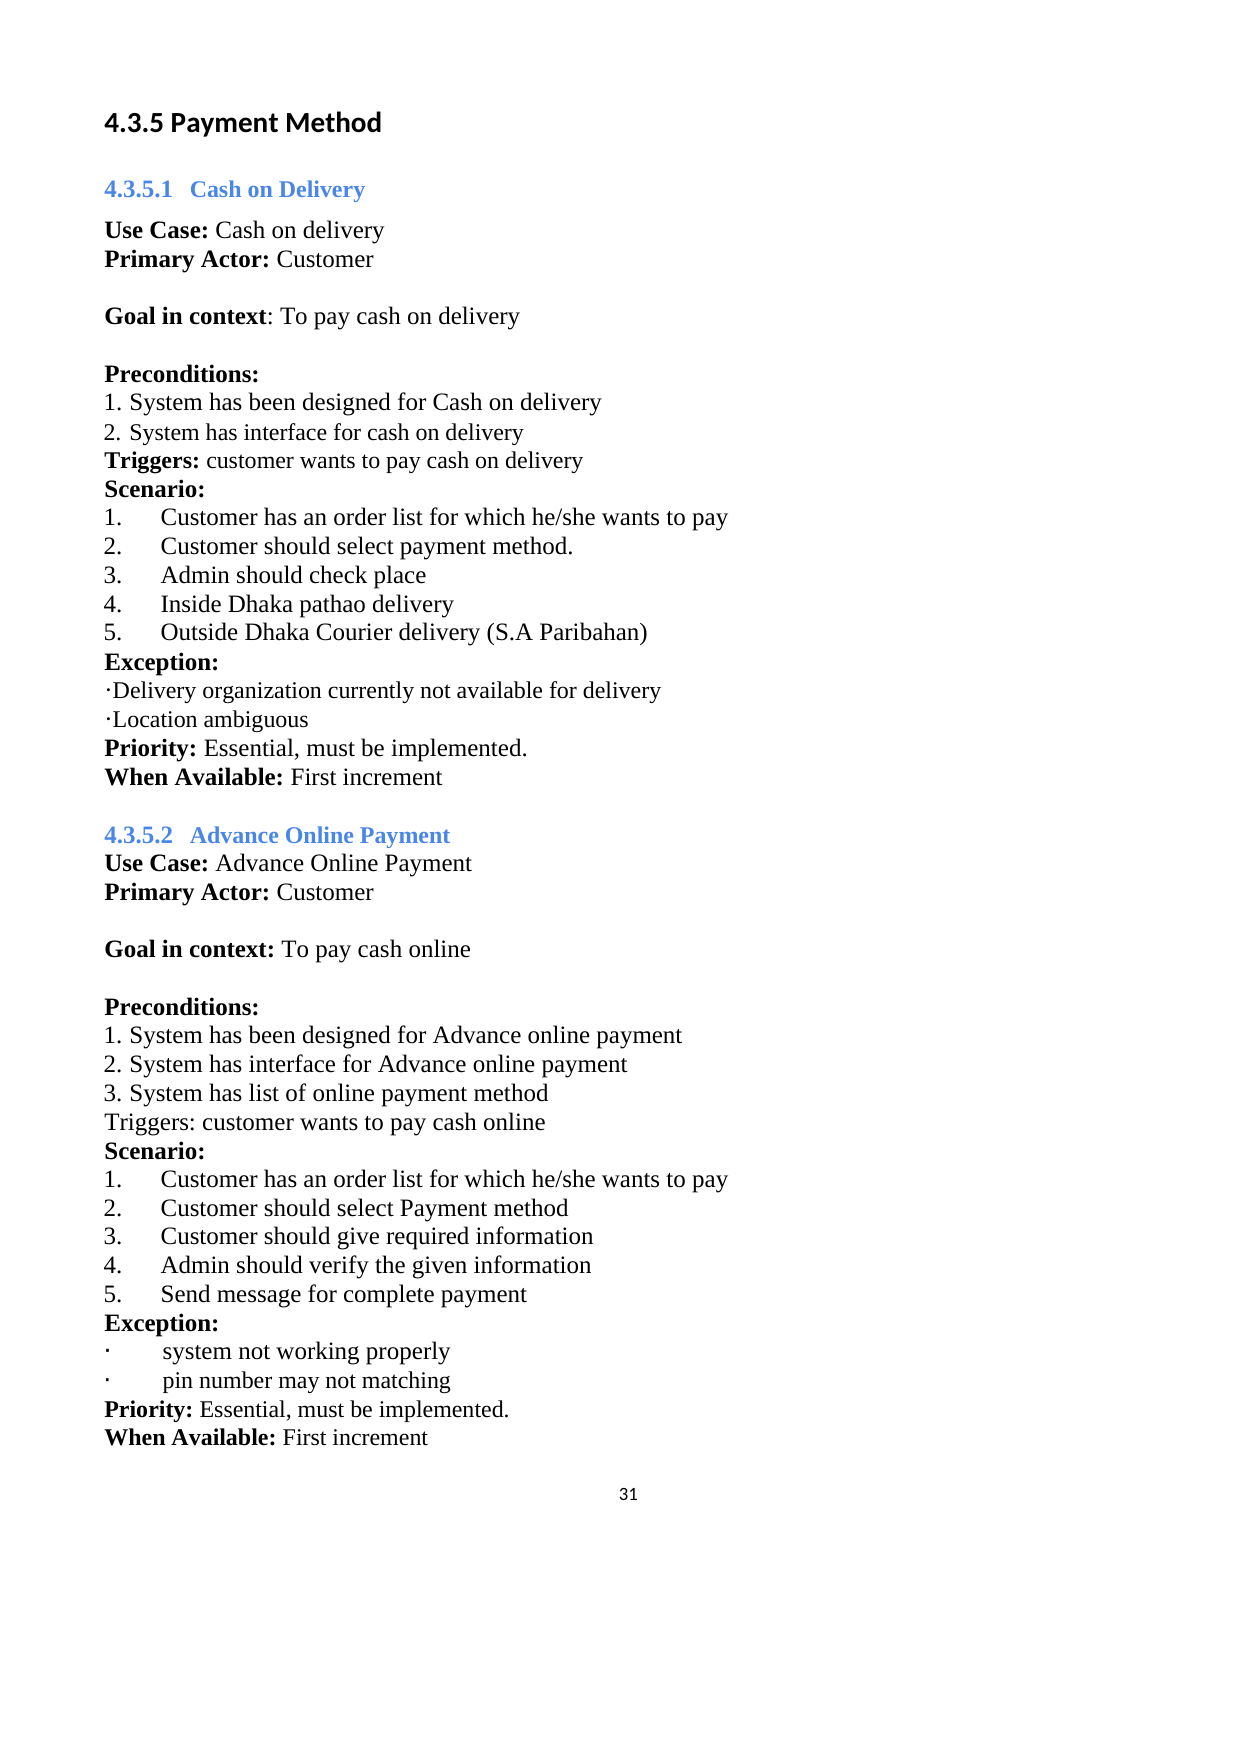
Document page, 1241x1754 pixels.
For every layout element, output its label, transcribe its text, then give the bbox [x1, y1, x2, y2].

text 4.3.5 Payment Method [104, 104, 1090, 140]
text When Available: First increment [104, 762, 1090, 790]
list System has been designed for Cash on delivery [103, 388, 1090, 416]
list Customer should give required information [103, 1221, 1090, 1250]
text 4.3.5.2 Advance Online Payment [104, 820, 1090, 848]
list Customer has an order list for which he/she wants to pay [103, 503, 1090, 531]
text Primary Actor: Customer [104, 877, 1090, 905]
text Preconditions: [104, 359, 1090, 388]
list Admin should check place [103, 560, 1090, 589]
list Admin should verify the given information [103, 1250, 1090, 1279]
list Customer has an order list for which he/she wants to pay [103, 1164, 1090, 1193]
text Scenario: [104, 474, 1090, 503]
list System has interface for cash on delivery Triggers: customer wants to pay cash on delivery [103, 418, 604, 474]
text Exception: [104, 647, 1090, 675]
text Preconditions: [104, 992, 1090, 1021]
list pin number may not matching Priority: Essential, must be implemented. When Available: First increment [103, 1366, 527, 1451]
text ·Delivery organization currently not available for delivery [104, 675, 1090, 704]
text Triggers: customer wants to pay cash online [104, 1107, 1090, 1135]
list System has been designed for Advance online payment [103, 1021, 1090, 1049]
list Inside Dhaka pathao delivery [103, 589, 1090, 617]
text Exception: [104, 1308, 1090, 1337]
list System has interface for Advance online payment [103, 1049, 1090, 1078]
text Scenario: [104, 1136, 1090, 1164]
list Customer should select Payment method [103, 1193, 1090, 1221]
list system not working properly [103, 1337, 1090, 1365]
text 31 [619, 1482, 1090, 1505]
list Send message for complete payment [103, 1279, 1090, 1308]
text Use Case: Advance Online Payment [104, 848, 1090, 877]
text Priority: Essential, must be implemented. [104, 733, 1090, 762]
text ·Location ambiguous [104, 704, 1090, 733]
text Primary Actor: Customer [104, 244, 1090, 273]
text Use Case: Cash on delivery [104, 215, 1090, 244]
text Goal in context: To pay cash on delivery [104, 301, 1090, 330]
text 4.3.5.1 Cash on Delivery [104, 174, 1090, 203]
text Goal in context: To pay cash online [104, 934, 1090, 963]
list Outside Dhaka Courier delivery (S.A Paribahan) [103, 617, 1090, 646]
list System has list of online payment method [103, 1078, 1090, 1107]
list Customer should select payment method. [103, 531, 1090, 560]
